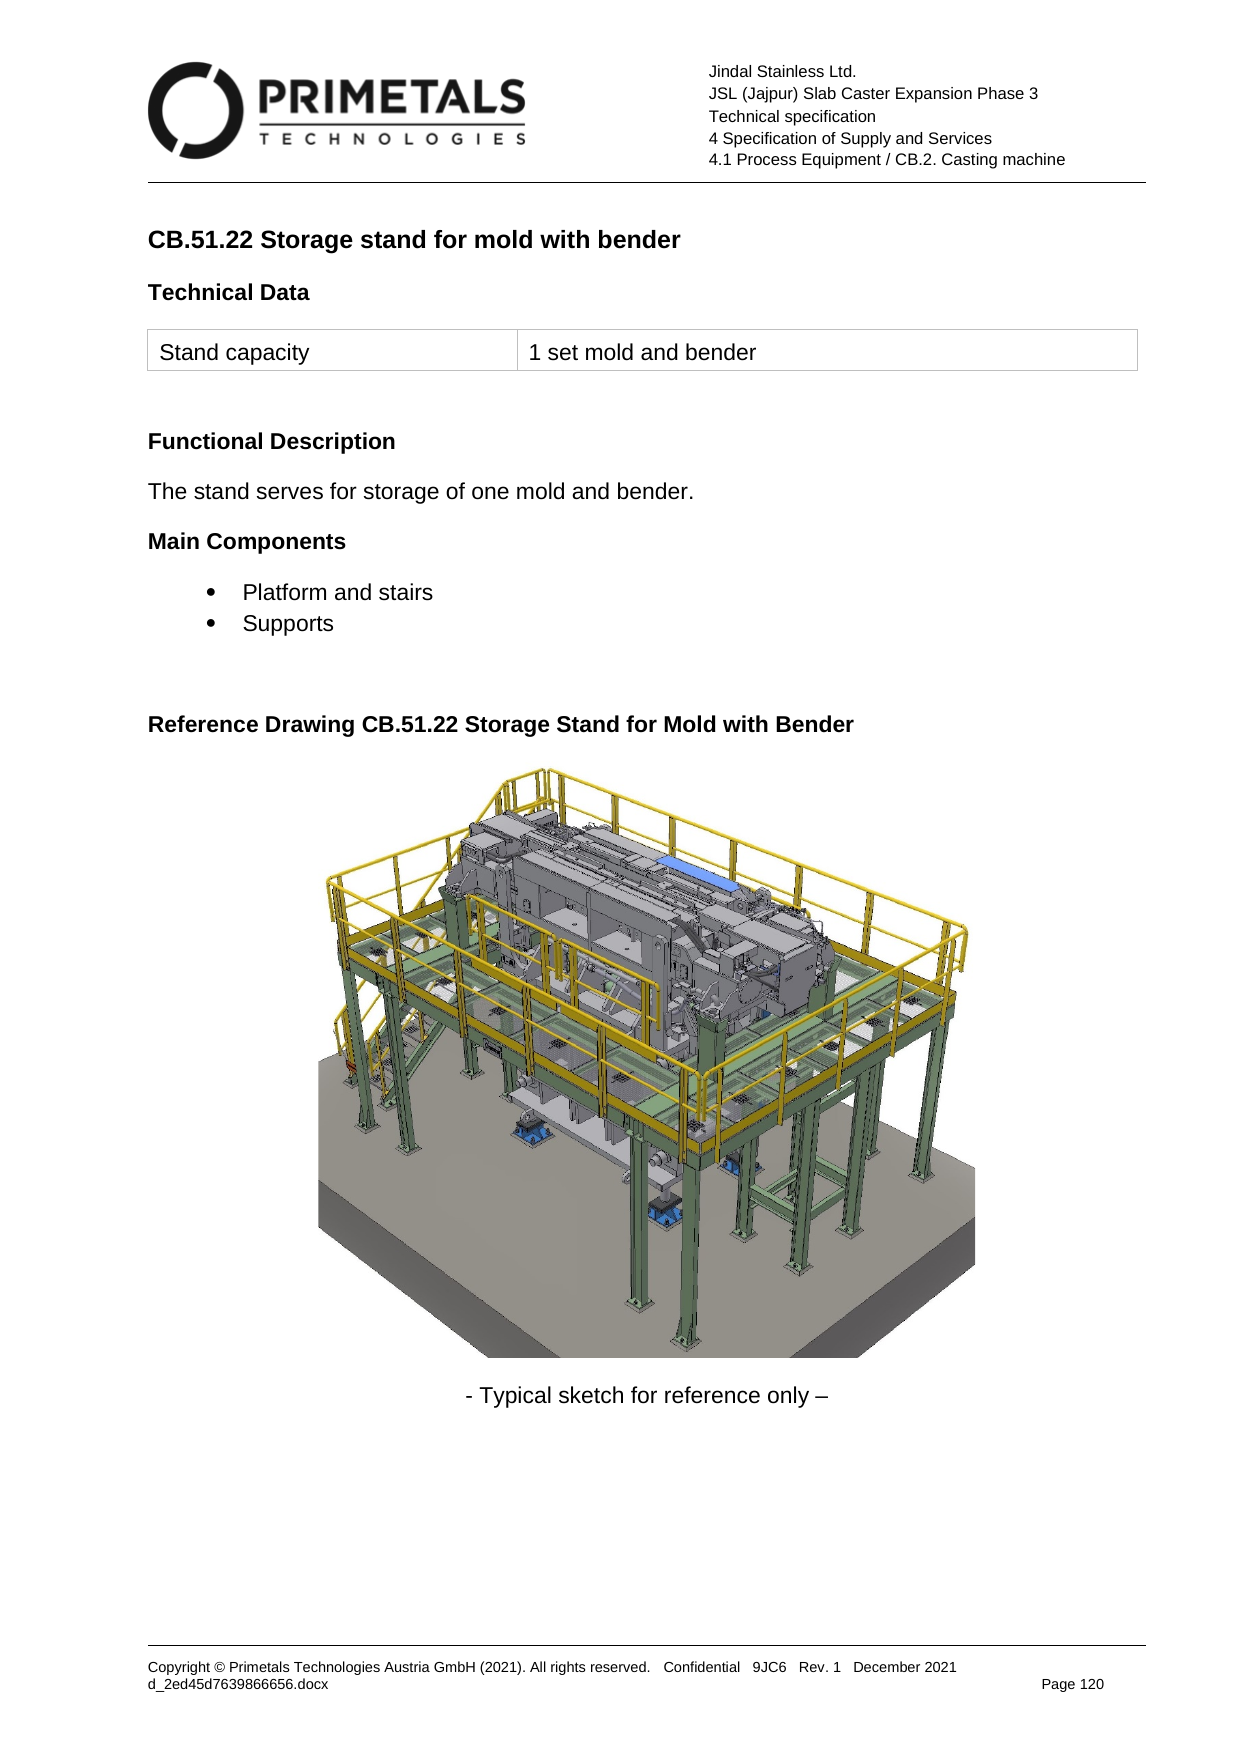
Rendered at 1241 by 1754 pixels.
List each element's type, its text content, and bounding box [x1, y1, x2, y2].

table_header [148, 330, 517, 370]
picture [318, 761, 976, 1358]
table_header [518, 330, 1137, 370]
subtitle Main Components [148, 528, 1146, 554]
subtitle Technical Data [148, 279, 1146, 305]
picture [147, 61, 526, 160]
text - Typical sketch for reference only – [148, 1382, 1146, 1408]
text The stand serves for storage of one mold and bender. [148, 478, 1146, 504]
subtitle Functional Description [148, 428, 1146, 454]
text Platform and stairs [207, 578, 1146, 605]
subtitle CB.51.22 Storage stand for mold with bender [148, 226, 1146, 254]
subtitle Reference Drawing CB.51.22 Storage Stand for Mold with Bender [148, 711, 1146, 737]
text Supports [207, 610, 1146, 636]
